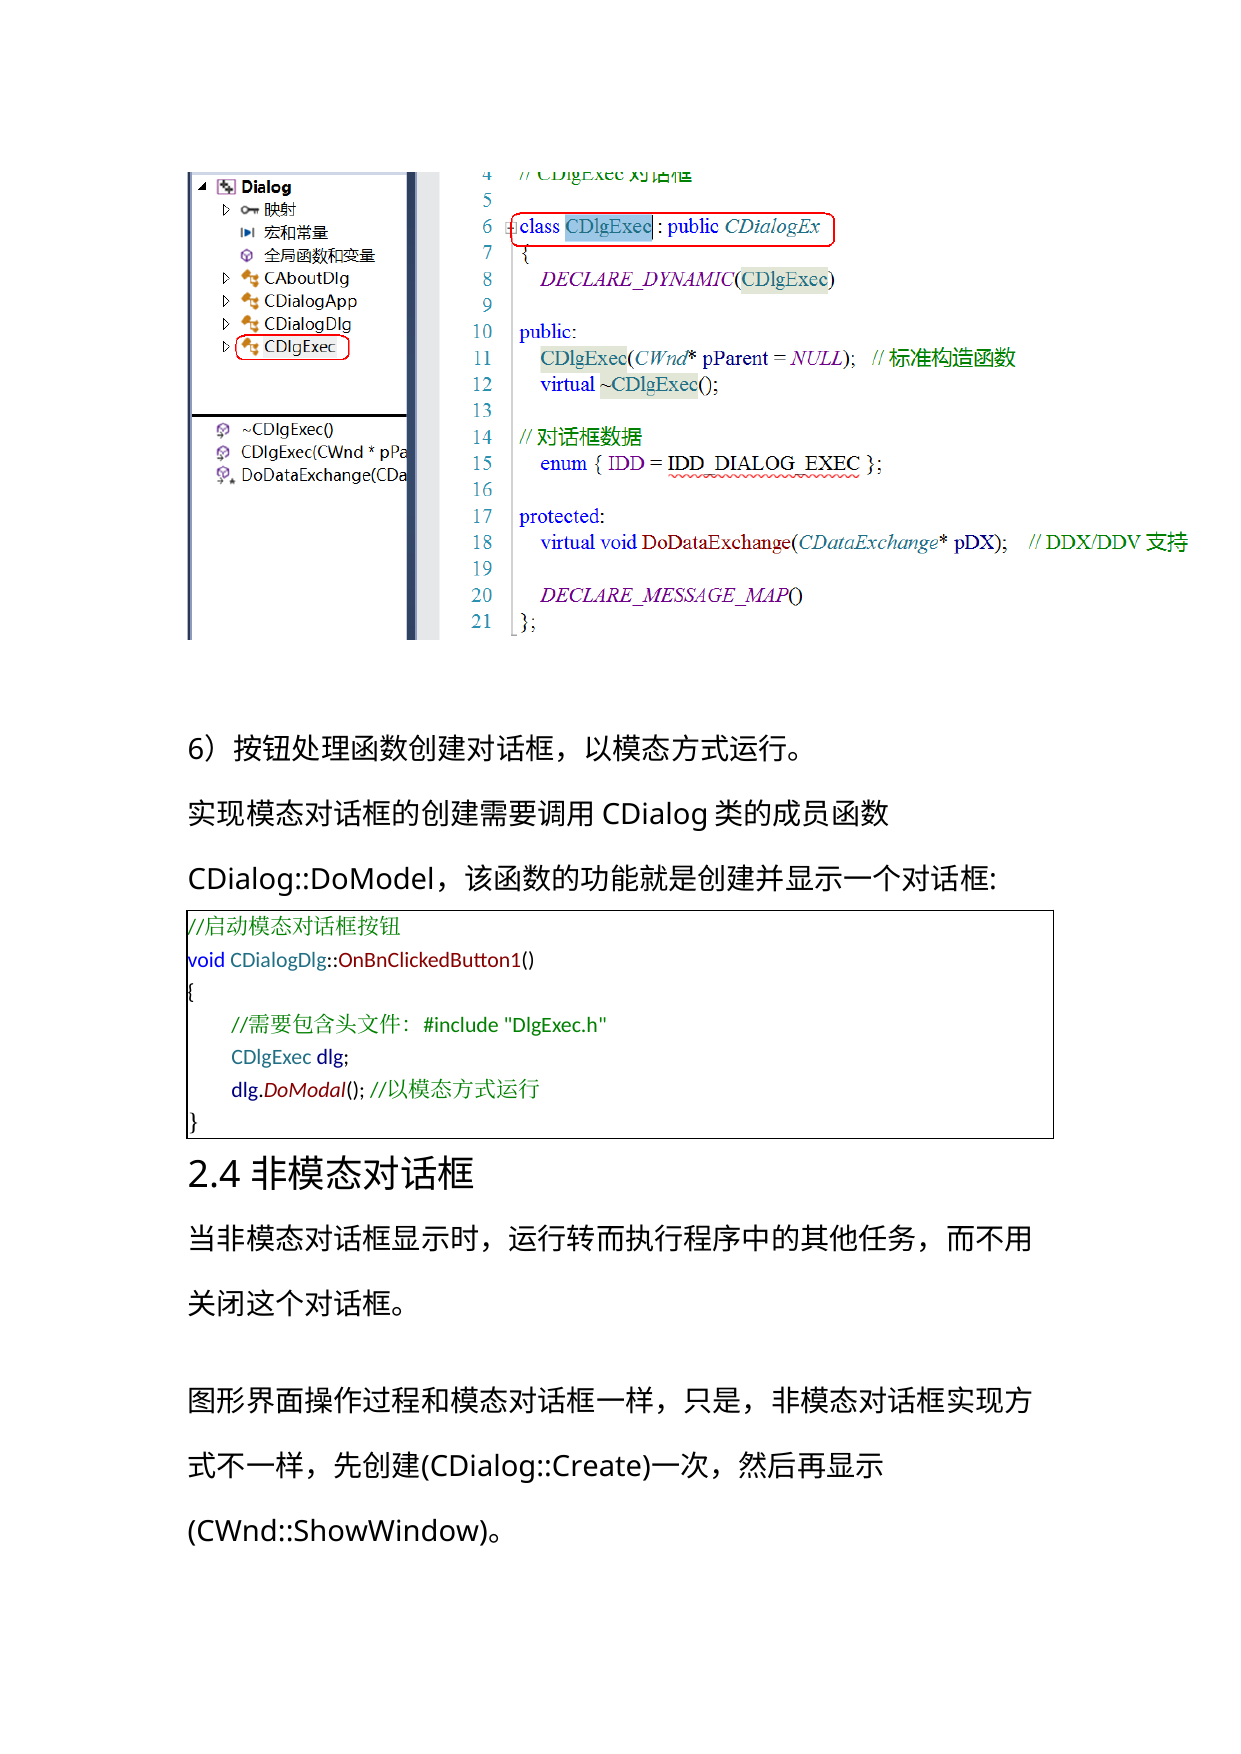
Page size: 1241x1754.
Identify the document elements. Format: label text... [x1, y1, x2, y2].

text 2.4 非模态对话框 [187, 1139, 1053, 1204]
text //启动模态对话框按钮 [188, 911, 1053, 943]
text //需要包含头文件：#include "DlgExec.h" [188, 1008, 1053, 1041]
text 实现模态对话框的创建需要调用CDialog类的成员函数CDialog::DoModel，该函数的功能就是创建并显示一个对话框: [187, 779, 1053, 909]
text } [188, 1104, 1053, 1138]
picture [187, 172, 1192, 640]
text 当非模态对话框显示时，运行转而执行程序中的其他任务，而不用关闭这个对话框。 [187, 1204, 1053, 1334]
text dlg.DoModal(); //以模态方式运行 [188, 1073, 1053, 1104]
text void CDialogDlg::OnBnClickedButton1() [188, 943, 1053, 976]
text CDlgExec dlg; [188, 1041, 1053, 1073]
list 按钮处理函数创建对话框，以模态方式运行。 [187, 714, 1053, 779]
text { [188, 976, 1053, 1008]
text 图形界面操作过程和模态对话框一样，只是，非模态对话框实现方式不一样，先创建(CDialog::Create)一次，然后再显示(CWnd::ShowWindow)。 [187, 1367, 1053, 1562]
